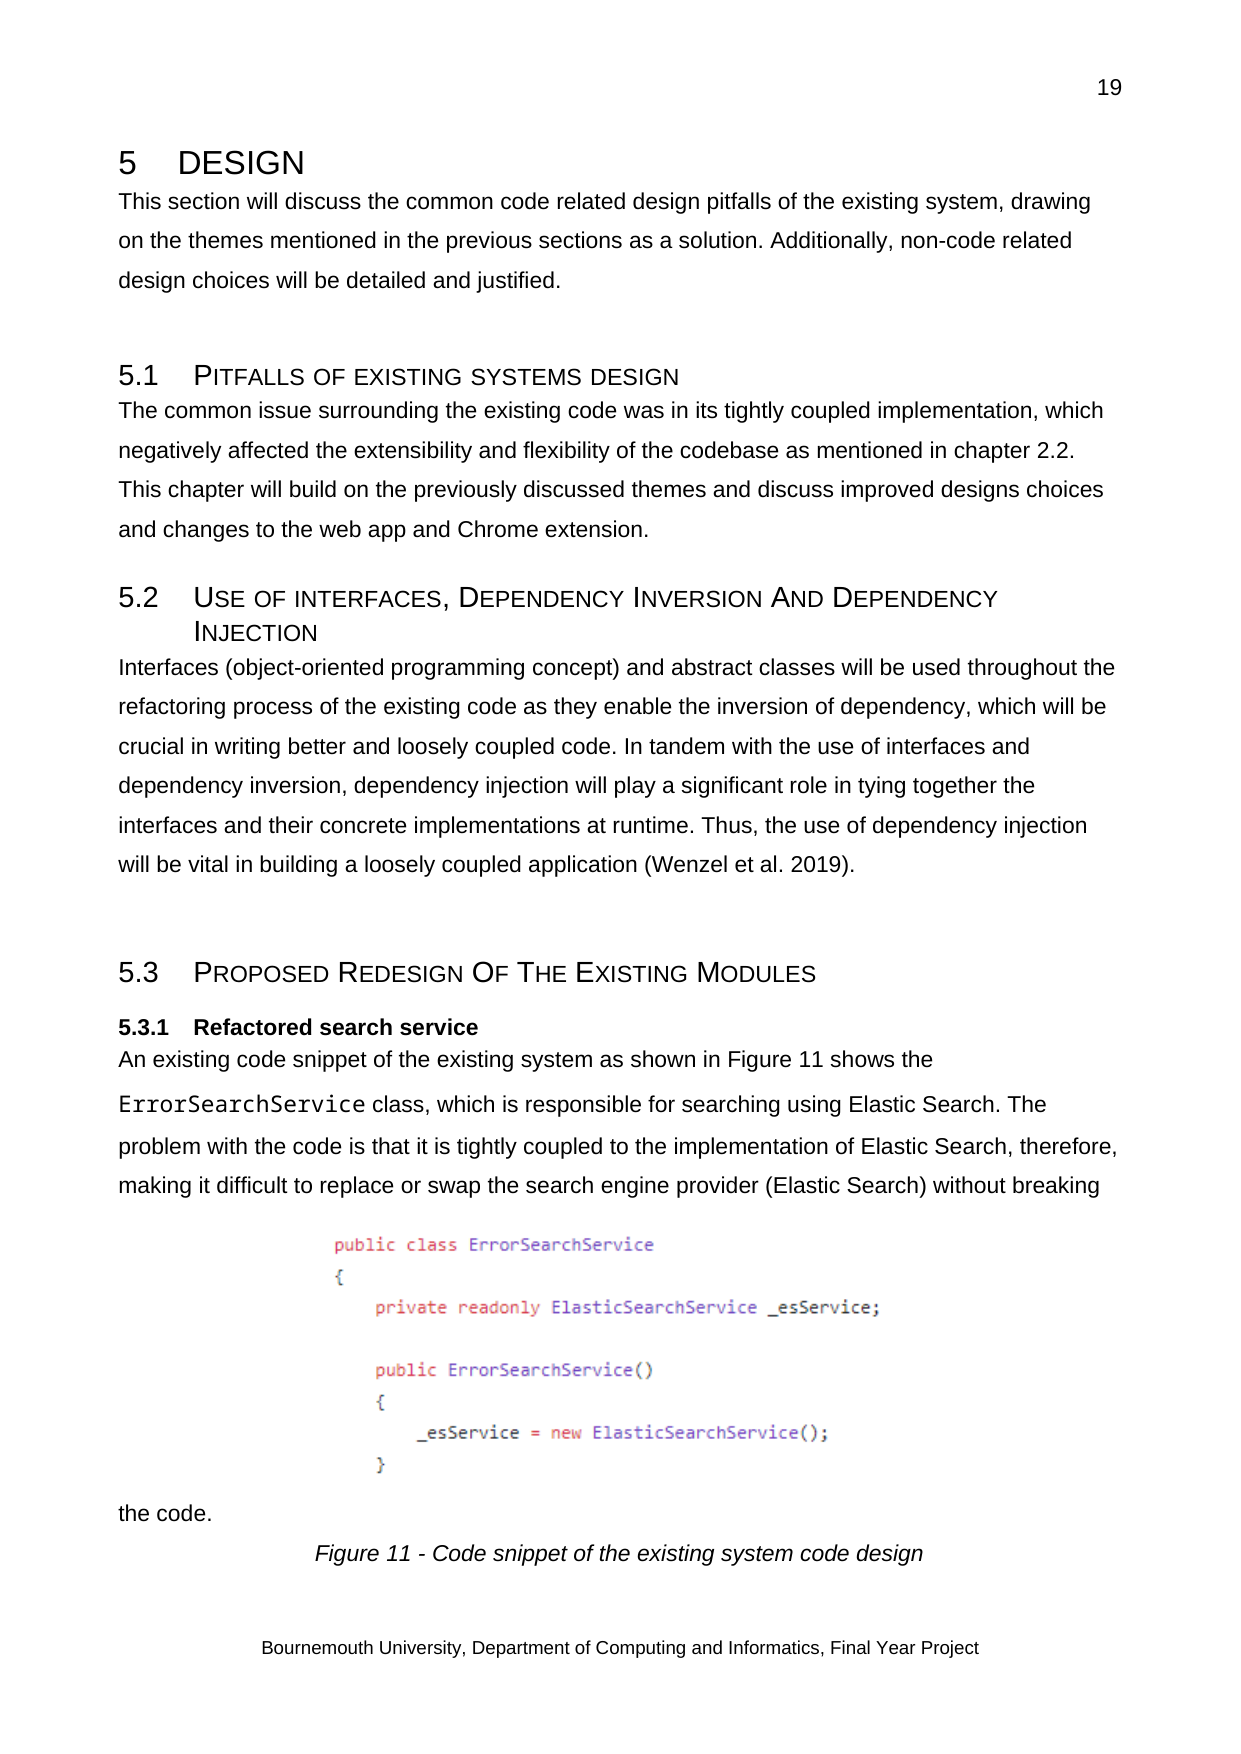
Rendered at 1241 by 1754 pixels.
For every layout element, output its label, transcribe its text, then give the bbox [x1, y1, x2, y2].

subtitle Pitfalls of existing systems design [118, 358, 1122, 391]
picture [325, 1226, 901, 1500]
subtitle Use of interfaces, Dependency Inversion And Dependency Injection [118, 580, 1122, 647]
text This section will discuss the common code related design pitfalls of the existing system, drawing on the themes mentioned in the previous sections as a solution. Additionally, non-code related design choices will be detailed and justified. [118, 188, 1122, 293]
subtitle DESIGN [118, 143, 1122, 182]
text Interfaces (object-oriented programming concept) and abstract classes will be used throughout the refactoring process of the existing code as they enable the inversion of dependency, which will be crucial in writing better and loosely coupled code. In tandem with the use of interfaces and dependency inversion, dependency injection will play a significant role in tying together the interfaces and their concrete implementations at runtime. Thus, the use of dependency injection will be vital in building a loosely coupled application (Wenzel et al. 2019). [118, 654, 1122, 877]
subtitle Proposed Redesign Of The Existing Modules [118, 955, 1122, 989]
text The common issue surrounding the existing code was in its tightly coupled implementation, which negatively affected the extensibility and flexibility of the codebase as mentioned in chapter 2.2. This chapter will build on the previously discussed themes and discuss improved designs choices and changes to the web app and Chrome extension. [118, 397, 1122, 542]
subtitle Refactored search service [118, 1014, 1122, 1040]
